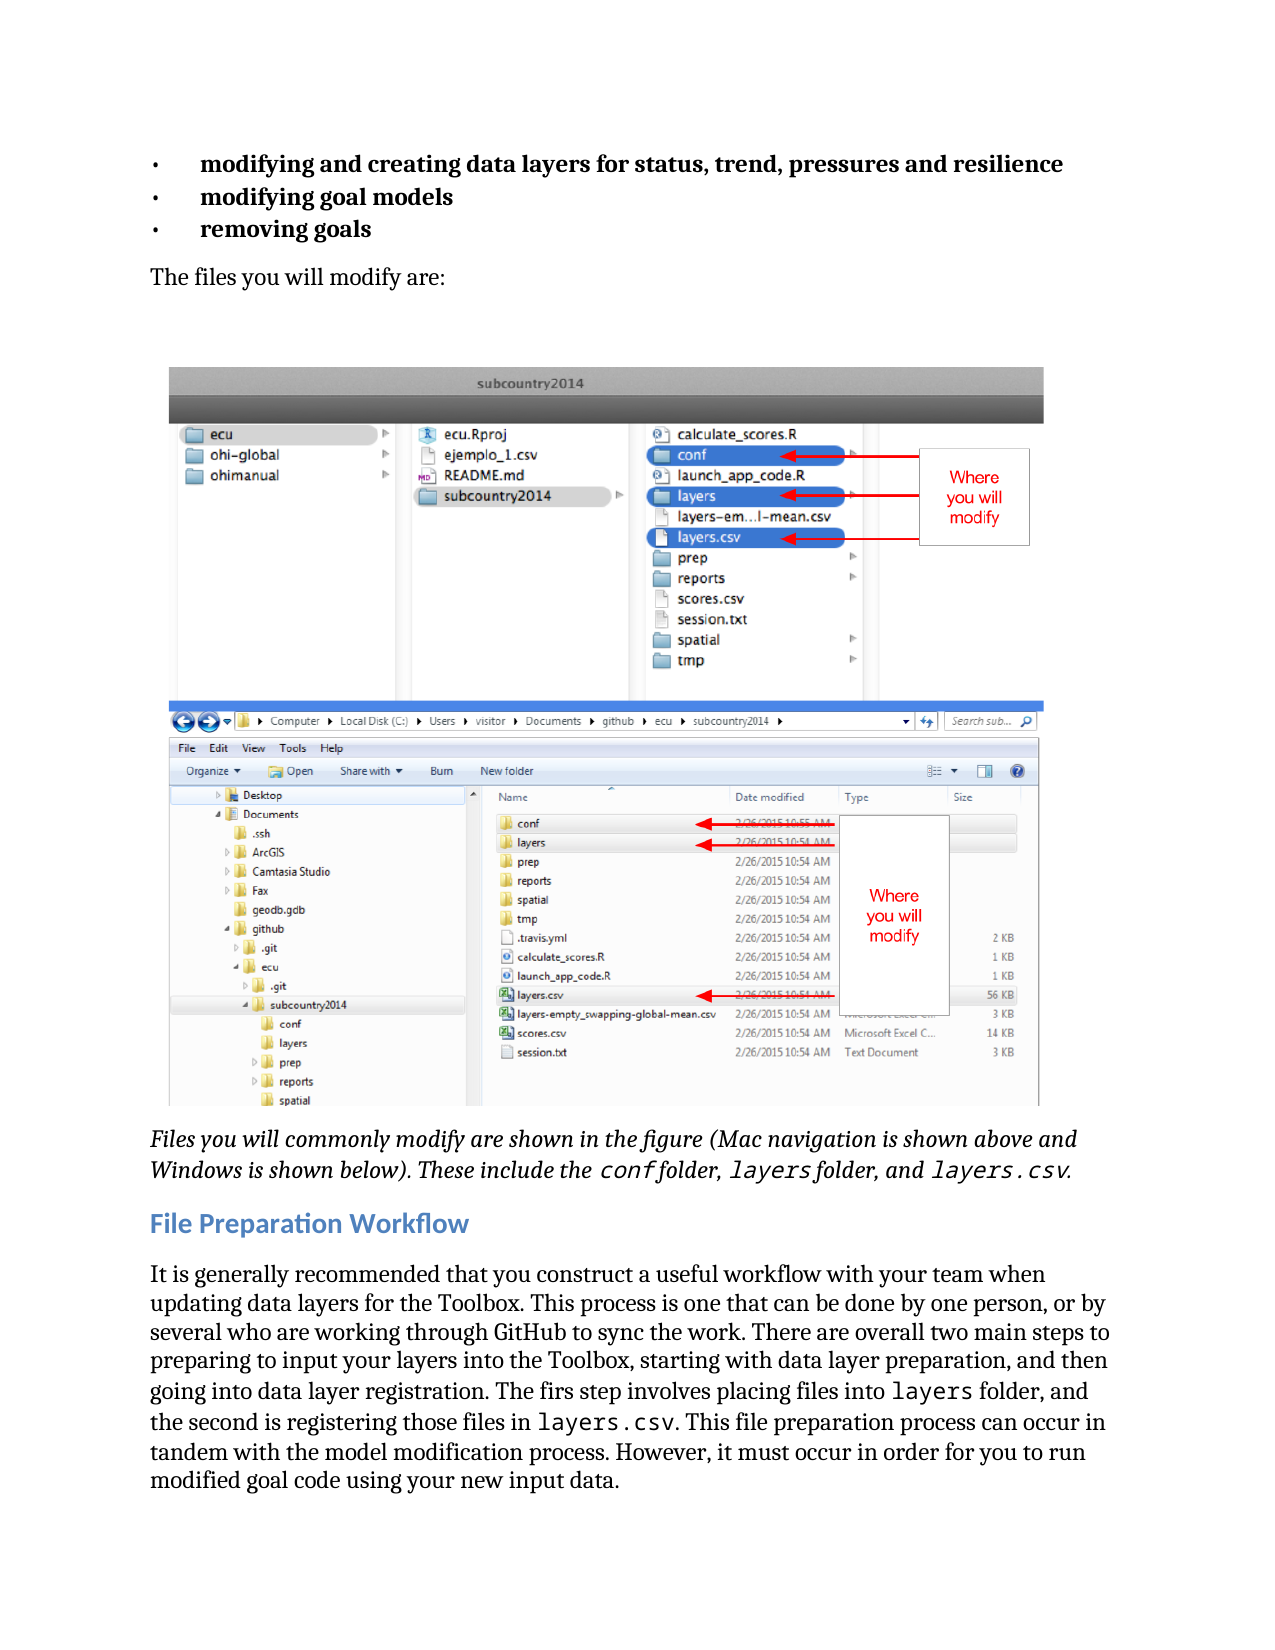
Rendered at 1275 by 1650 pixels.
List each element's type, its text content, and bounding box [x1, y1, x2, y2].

list removing goals [150, 215, 1125, 244]
text It is generally recommended that you construct a useful workflow with your team when updating data layers for the Toolbox. This process is one that can be done by one person, or by several who are working through GitHub to sync the work. There are overall two main steps to preparing to input your layers into the Toolbox, starting with data layer preparation, and then going into data layer registration. The firs step involves placing files into layers folder, and the second is registering those files in layers.csv. This file preparation process can occur in tandem with the model modification process. However, it must occur in order for you to run modified goal code using your new input data. [150, 1260, 1125, 1495]
list modifying goal models [150, 182, 1125, 211]
list modifying and creating data layers for status, trend, pressures and resilience [150, 150, 1125, 179]
picture [168, 310, 1044, 1106]
text Files you will commonly modify are shown in the figure (Mac navigation is shown above and Windows is shown below). These include the conf folder, layers folder, and layers.csv. [150, 1125, 1125, 1185]
text The files you will modify are: [150, 262, 1125, 291]
subtitle File Preparation Workflow [150, 1206, 1125, 1241]
